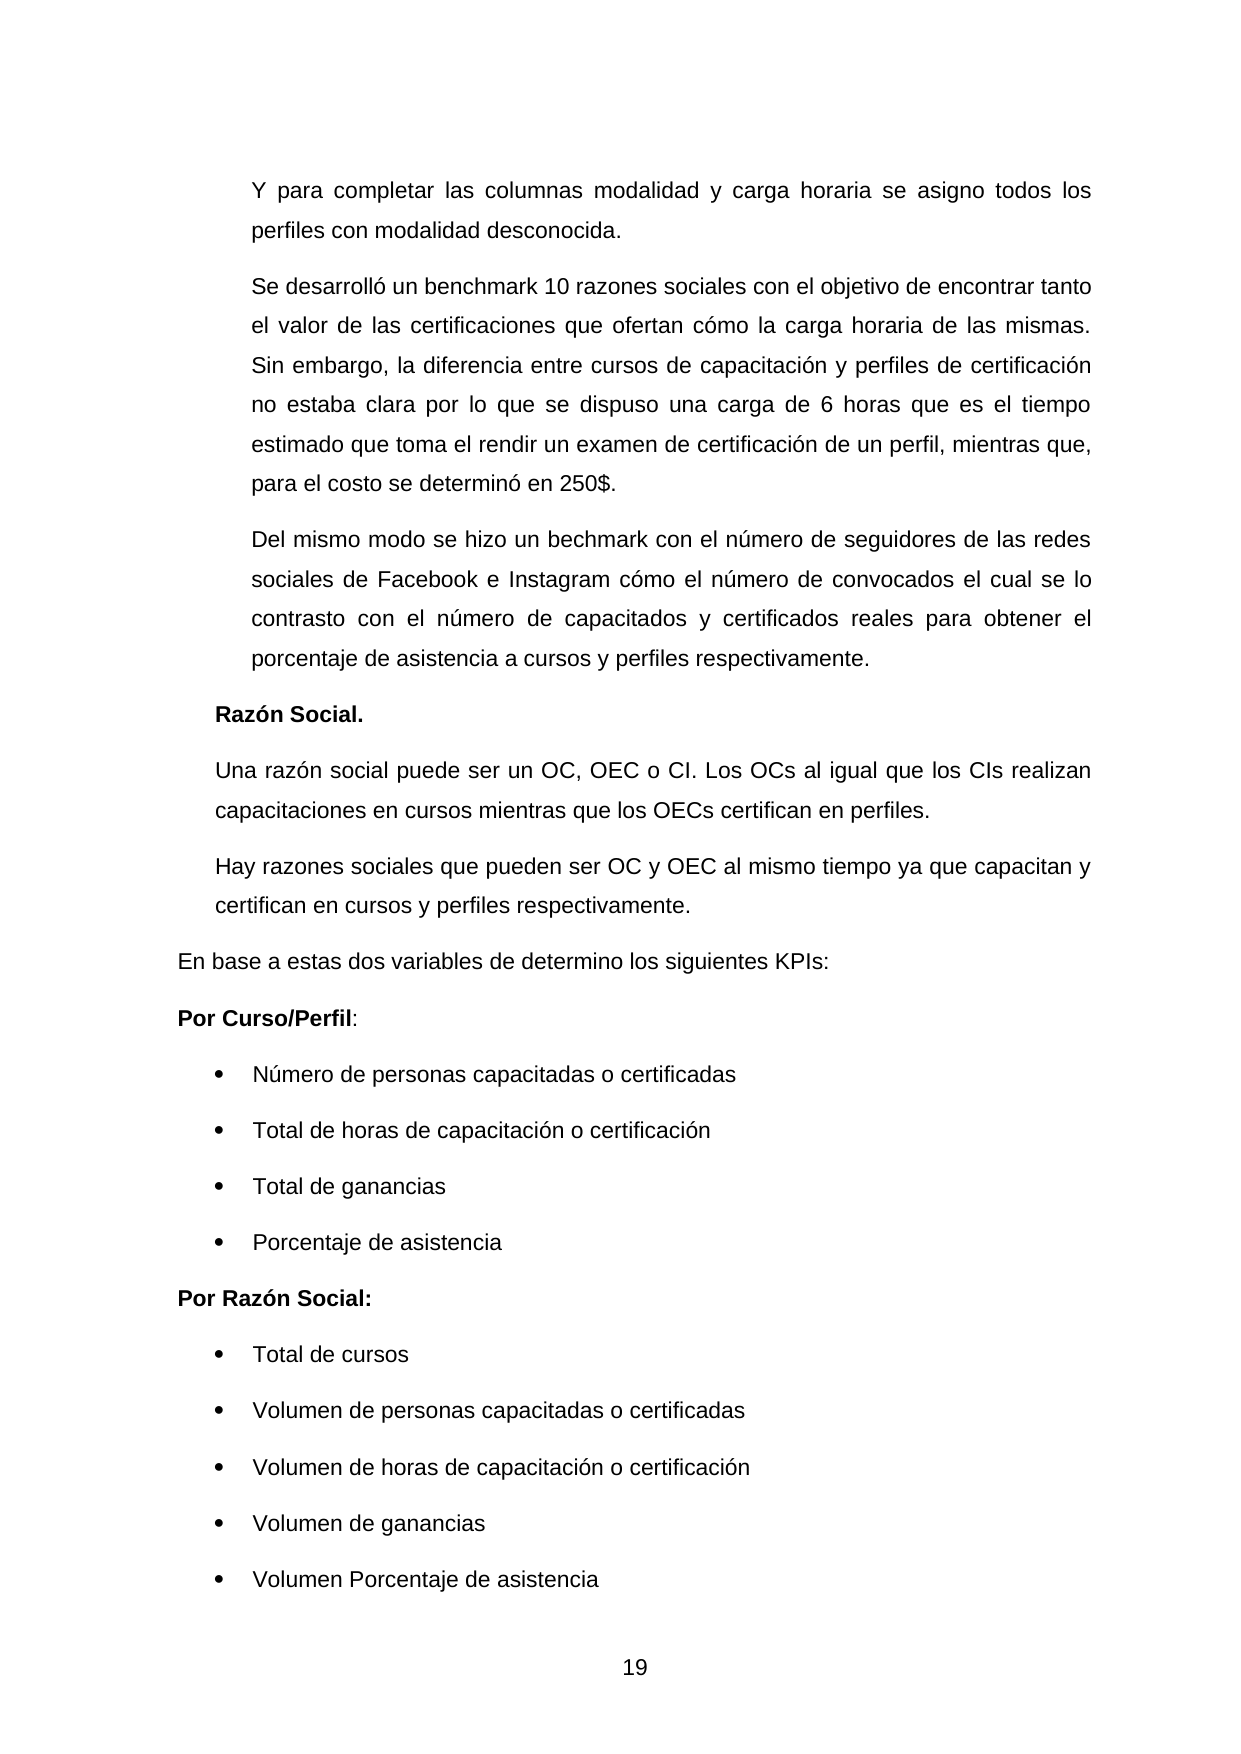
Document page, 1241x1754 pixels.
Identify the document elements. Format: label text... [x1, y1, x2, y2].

list Volumen de horas de capacitación o certificación [215, 1454, 1092, 1480]
text Se desarrolló un benchmark 10 razones sociales con el objetivo de encontrar tanto el valor de las certificaciones que ofertan cómo la carga horaria de las mismas. Sin embargo, la diferencia entre cursos de capacitación y perfiles de certificación no estaba clara por lo que se dispuso una carga de 6 horas que es el tiempo estimado que toma el rendir un examen de certificación de un perfil, mientras que, para el costo se determinó en 250$. [251, 273, 1092, 497]
list Total de ganancias [215, 1173, 1092, 1199]
list Número de personas capacitadas o certificadas [215, 1061, 1092, 1087]
text Y para completar las columnas modalidad y carga horaria se asigno todos los perfiles con modalidad desconocida. [251, 177, 1092, 243]
text Razón Social. [215, 701, 1092, 727]
list Volumen de personas capacitadas o certificadas [215, 1397, 1092, 1424]
text Por Razón Social: [177, 1285, 1092, 1312]
list Volumen de ganancias [215, 1510, 1092, 1536]
text Una razón social puede ser un OC, OEC o CI. Los OCs al igual que los CIs realizan capacitaciones en cursos mientras que los OECs certifican en perfiles. [215, 757, 1092, 823]
text Del mismo modo se hizo un bechmark con el número de seguidores de las redes sociales de Facebook e Instagram cómo el número de convocados el cual se lo contrasto con el número de capacitados y certificados reales para obtener el porcentaje de asistencia a cursos y perfiles respectivamente. [251, 526, 1092, 671]
list Volumen Porcentaje de asistencia [215, 1566, 1092, 1592]
text Hay razones sociales que pueden ser OC y OEC al mismo tiempo ya que capacitan y certifican en cursos y perfiles respectivamente. [215, 853, 1092, 918]
list Total de cursos [215, 1341, 1092, 1368]
list Total de horas de capacitación o certificación [215, 1117, 1092, 1143]
text En base a estas dos variables de determino los siguientes KPIs: [177, 948, 1092, 975]
text Por Curso/Perfil: [177, 1004, 1092, 1031]
list Porcentaje de asistencia [215, 1229, 1092, 1255]
